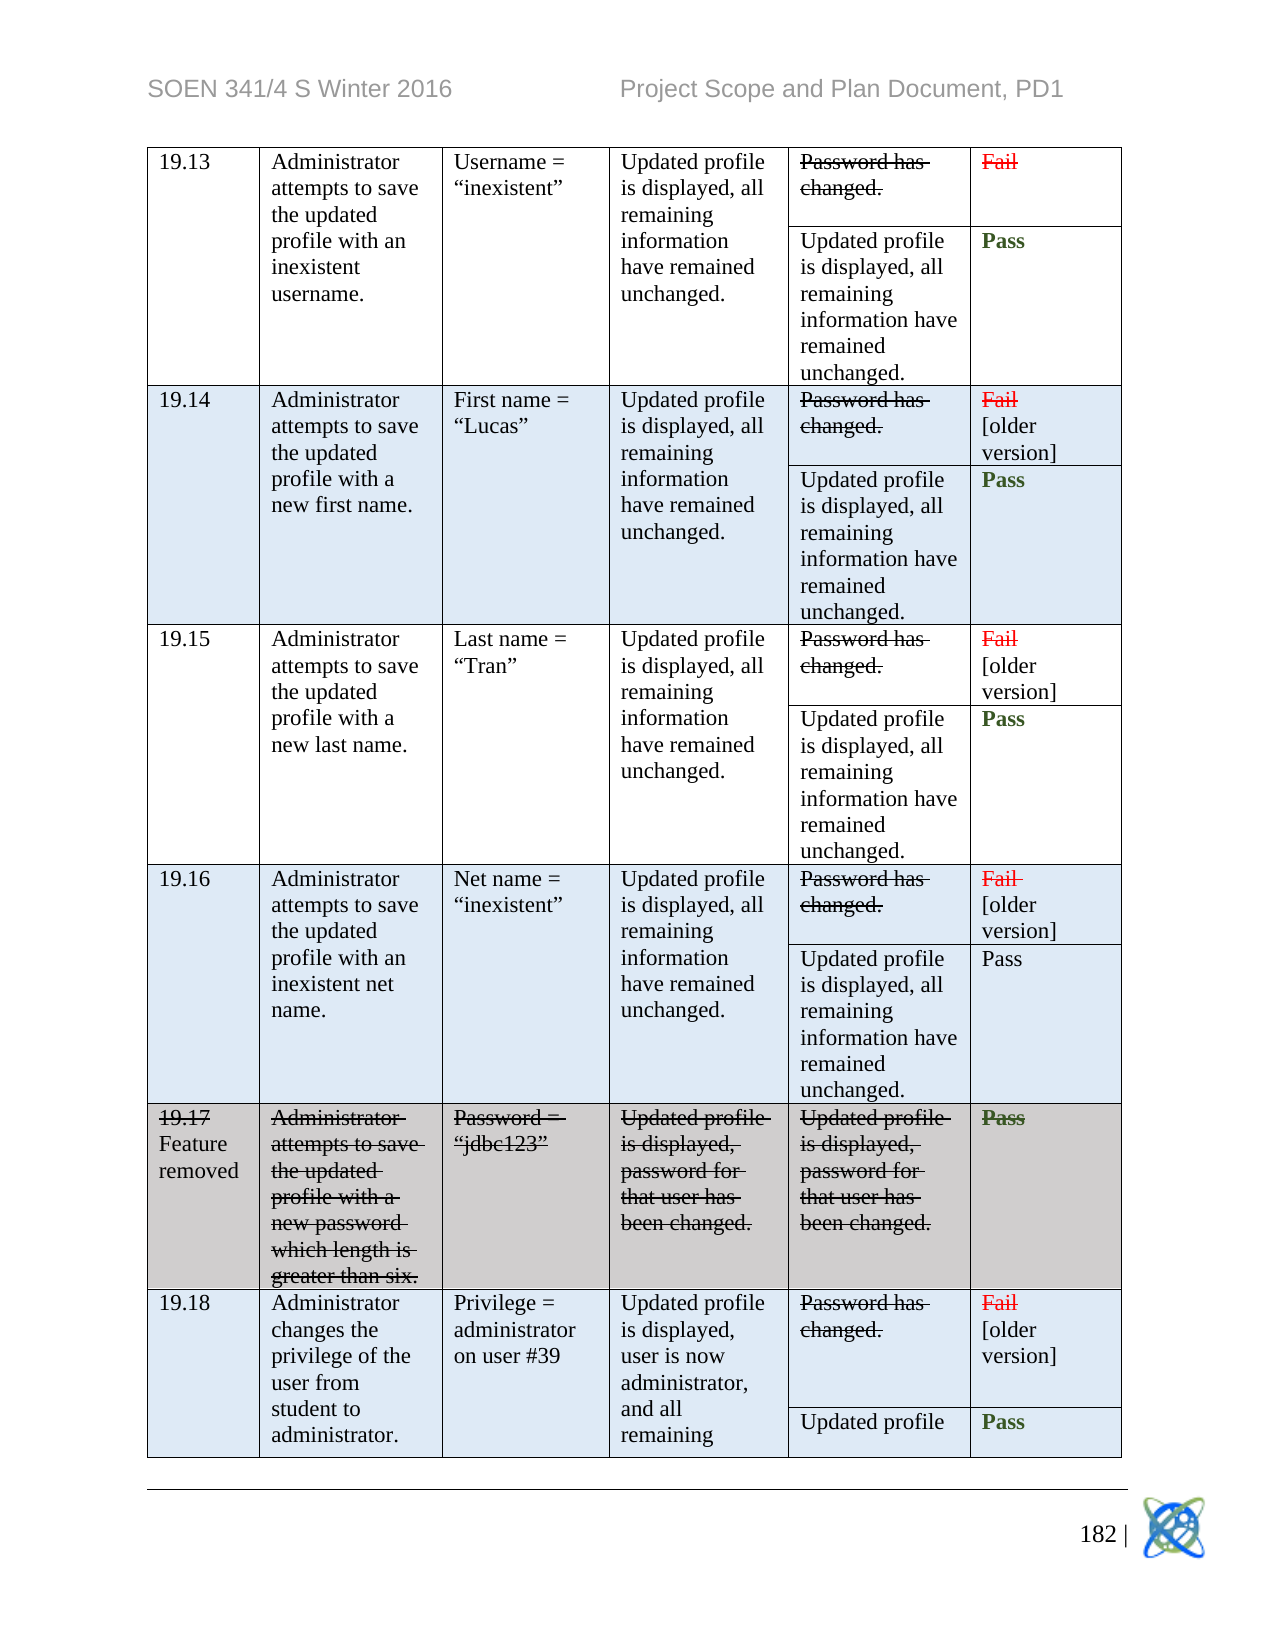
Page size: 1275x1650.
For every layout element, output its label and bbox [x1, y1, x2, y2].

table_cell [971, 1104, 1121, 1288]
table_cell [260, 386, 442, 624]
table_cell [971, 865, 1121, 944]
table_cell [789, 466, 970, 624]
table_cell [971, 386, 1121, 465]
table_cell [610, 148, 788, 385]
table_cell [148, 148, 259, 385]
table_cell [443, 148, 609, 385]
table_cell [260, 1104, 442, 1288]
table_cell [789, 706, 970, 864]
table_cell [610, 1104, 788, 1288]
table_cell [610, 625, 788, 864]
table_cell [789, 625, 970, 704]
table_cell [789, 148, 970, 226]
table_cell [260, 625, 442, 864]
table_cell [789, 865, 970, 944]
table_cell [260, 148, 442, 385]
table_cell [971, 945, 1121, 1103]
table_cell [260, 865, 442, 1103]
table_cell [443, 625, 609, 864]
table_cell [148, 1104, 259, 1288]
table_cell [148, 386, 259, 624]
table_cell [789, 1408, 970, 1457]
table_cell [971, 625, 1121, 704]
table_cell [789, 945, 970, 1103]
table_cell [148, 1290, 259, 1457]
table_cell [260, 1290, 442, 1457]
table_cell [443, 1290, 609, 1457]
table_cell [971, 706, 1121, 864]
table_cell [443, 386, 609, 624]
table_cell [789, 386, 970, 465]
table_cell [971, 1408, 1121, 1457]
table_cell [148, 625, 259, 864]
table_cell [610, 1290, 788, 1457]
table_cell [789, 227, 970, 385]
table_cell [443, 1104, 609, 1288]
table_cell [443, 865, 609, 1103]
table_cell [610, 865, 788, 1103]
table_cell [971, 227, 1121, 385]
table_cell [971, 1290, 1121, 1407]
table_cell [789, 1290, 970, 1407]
picture [1123, 1490, 1224, 1566]
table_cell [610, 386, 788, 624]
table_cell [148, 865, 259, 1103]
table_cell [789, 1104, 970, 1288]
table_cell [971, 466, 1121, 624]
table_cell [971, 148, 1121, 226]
